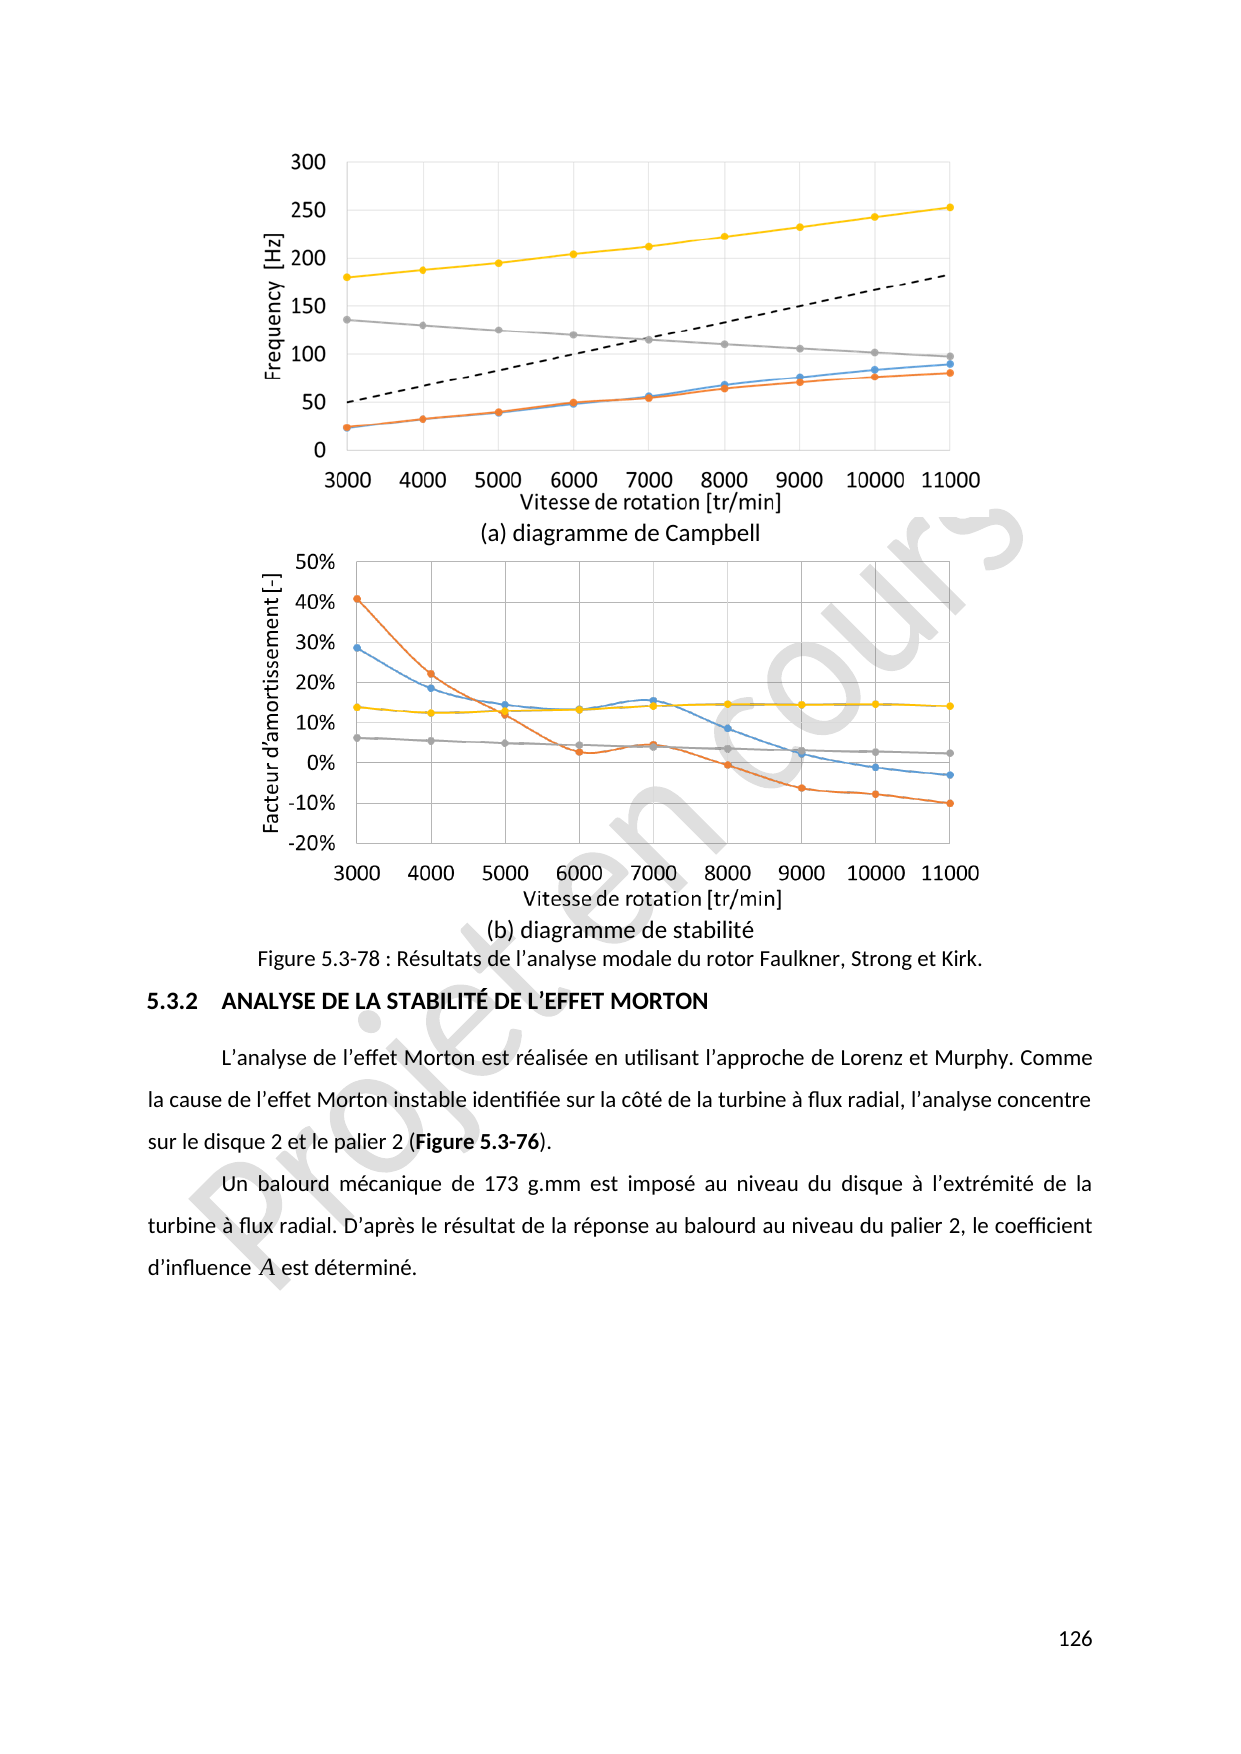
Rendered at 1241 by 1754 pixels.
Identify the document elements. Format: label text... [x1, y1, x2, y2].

text (a) diagramme de Campbell [148, 517, 1093, 547]
picture [253, 547, 987, 914]
text Un balourd mécanique de 173 g.mm est imposé au niveau du disque à l’extrémité de la turbine à flux radial. D’après le résultat de la réponse au balourd au niveau du palier 2, le coefficient d’influence est déterminé. [148, 1169, 1093, 1281]
picture [251, 147, 990, 517]
text (b) diagramme de stabilité [148, 914, 1093, 944]
subtitle Analyse de la stabilité de l’effet Morton [146, 985, 1093, 1016]
